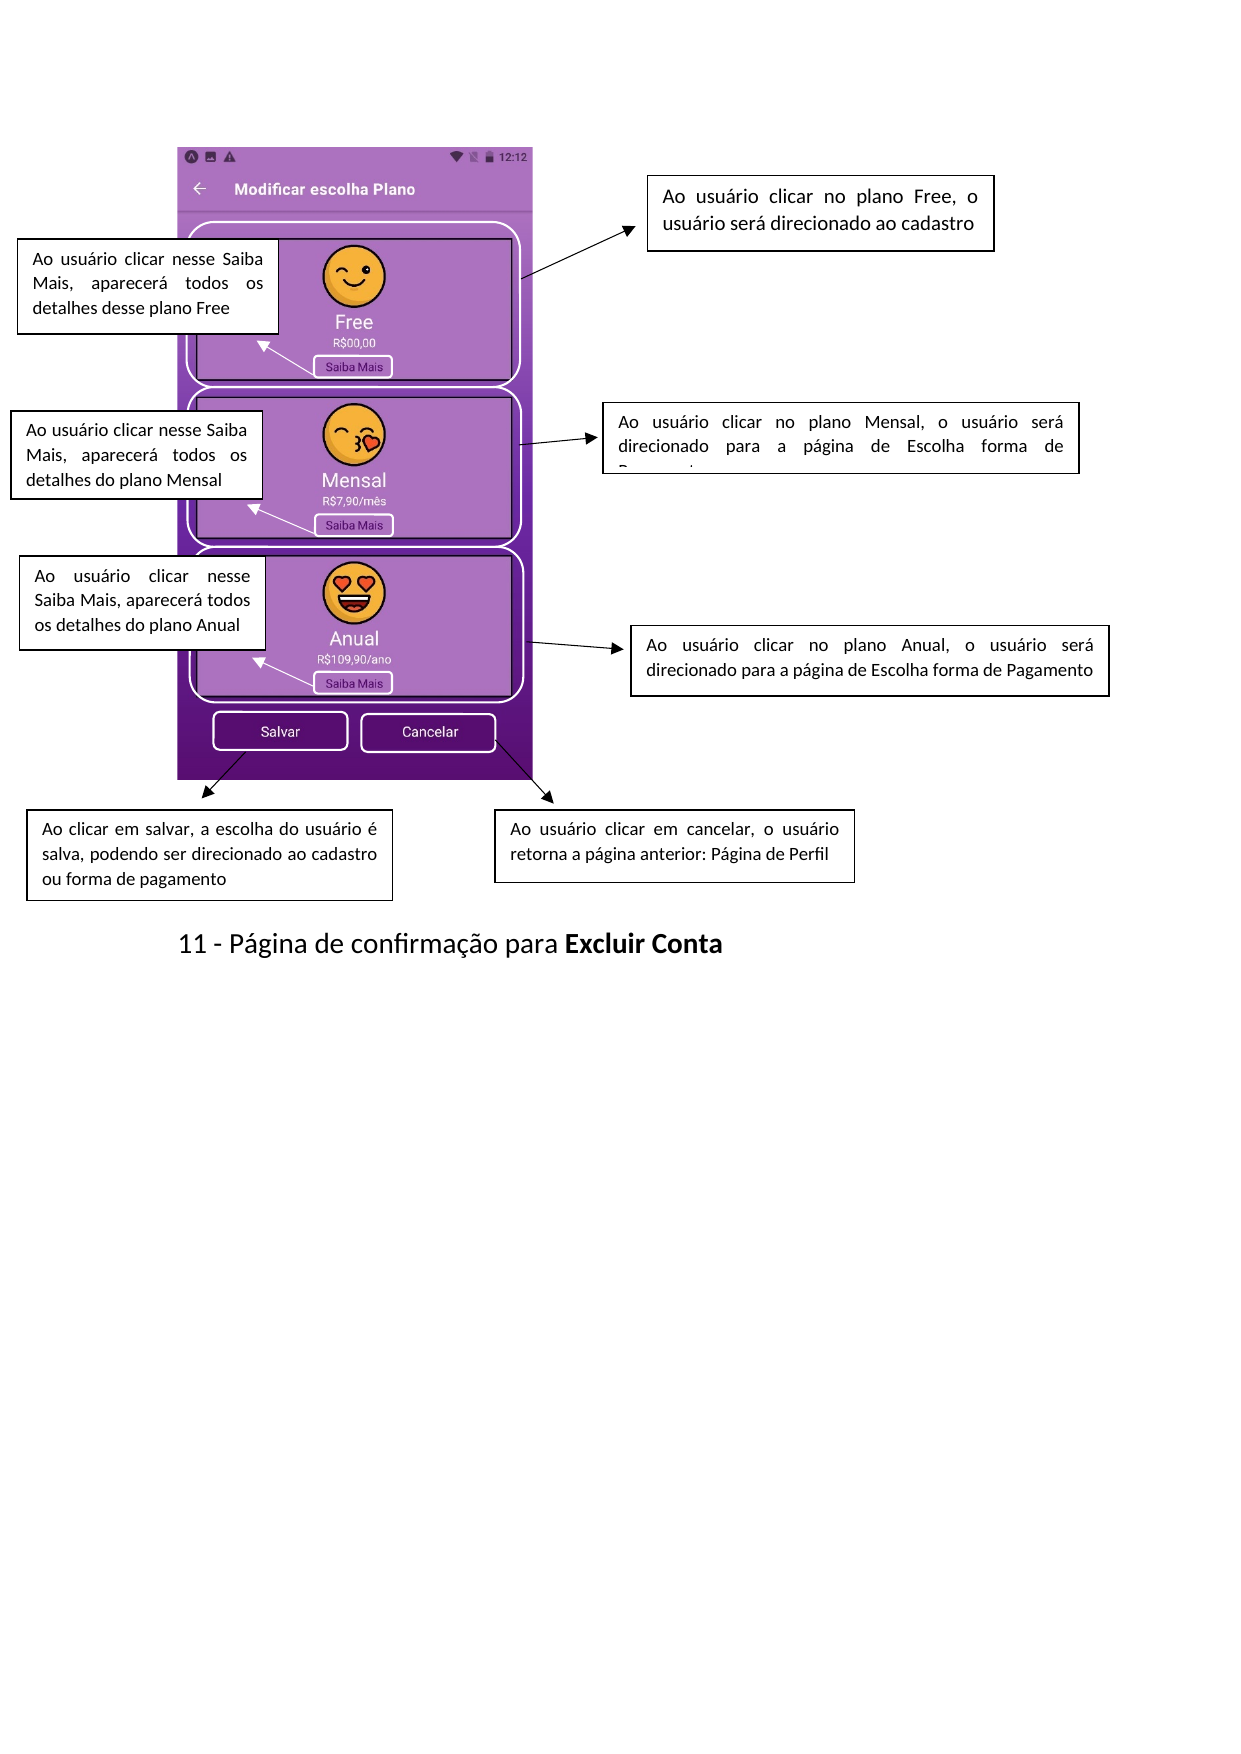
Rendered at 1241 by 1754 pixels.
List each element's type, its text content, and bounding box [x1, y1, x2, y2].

picture [177, 147, 533, 277]
picture [191, 548, 522, 701]
picture [177, 500, 204, 555]
picture [215, 713, 346, 748]
picture [504, 275, 533, 443]
picture [188, 224, 519, 386]
picture [177, 335, 203, 410]
picture [177, 445, 533, 780]
picture [189, 389, 520, 545]
picture [363, 716, 494, 750]
text 11 - Página de confirmação para Excluir Conta [177, 925, 1063, 961]
